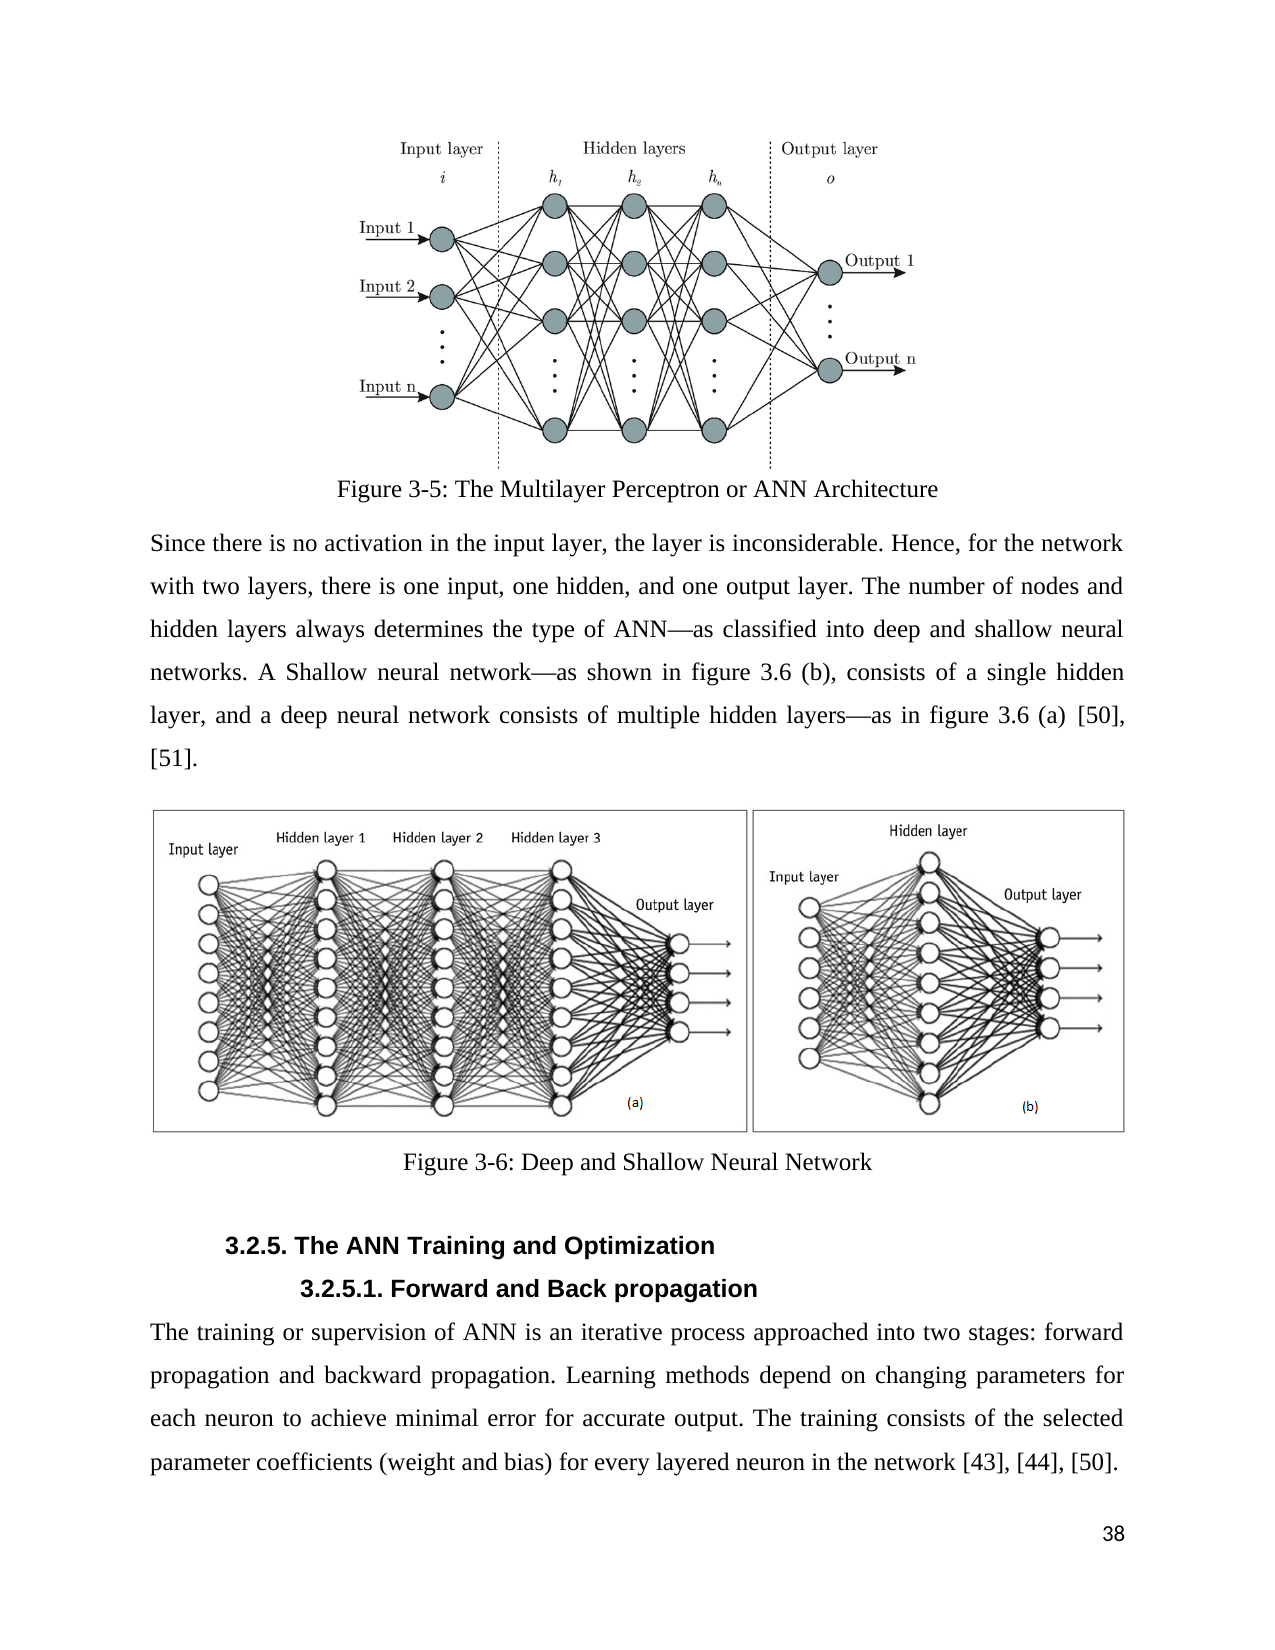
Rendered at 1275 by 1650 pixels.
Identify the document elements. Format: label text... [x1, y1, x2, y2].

picture [358, 140, 917, 470]
text Since there is no activation in the input layer, the layer is inconsiderable. Hence, for the network with two layers, there is one input, one hidden, and one output layer. The number of nodes and hidden layers always determines the type of ANN—as classified into deep and shallow neural networks. A Shallow neural network—as shown in figure 3.6 (b), consists of a single hidden layer, and a deep neural network consists of multiple hidden layers—as in figure 3.6 (a) [50], [51]. [150, 528, 1125, 772]
picture [150, 807, 1125, 1134]
text Figure 3-5: The Multilayer Perceptron or ANN Architecture [150, 474, 1125, 503]
text Figure 3-6: Deep and Shallow Neural Network [150, 1147, 1125, 1176]
text 3.2.5.1. Forward and Back propagation [225, 1274, 1125, 1303]
text The training or supervision of ANN is an iterative process approached into two stages: forward propagation and backward propagation. Learning methods depend on changing parameters for each neuron to achieve minimal error for accurate output. The training consists of the selected parameter coefficients (weight and bias) for every layered neuron in the network [43], [44], [50]. [150, 1317, 1125, 1475]
text 3.2.5. The ANN Training and Optimization [150, 1231, 1125, 1260]
